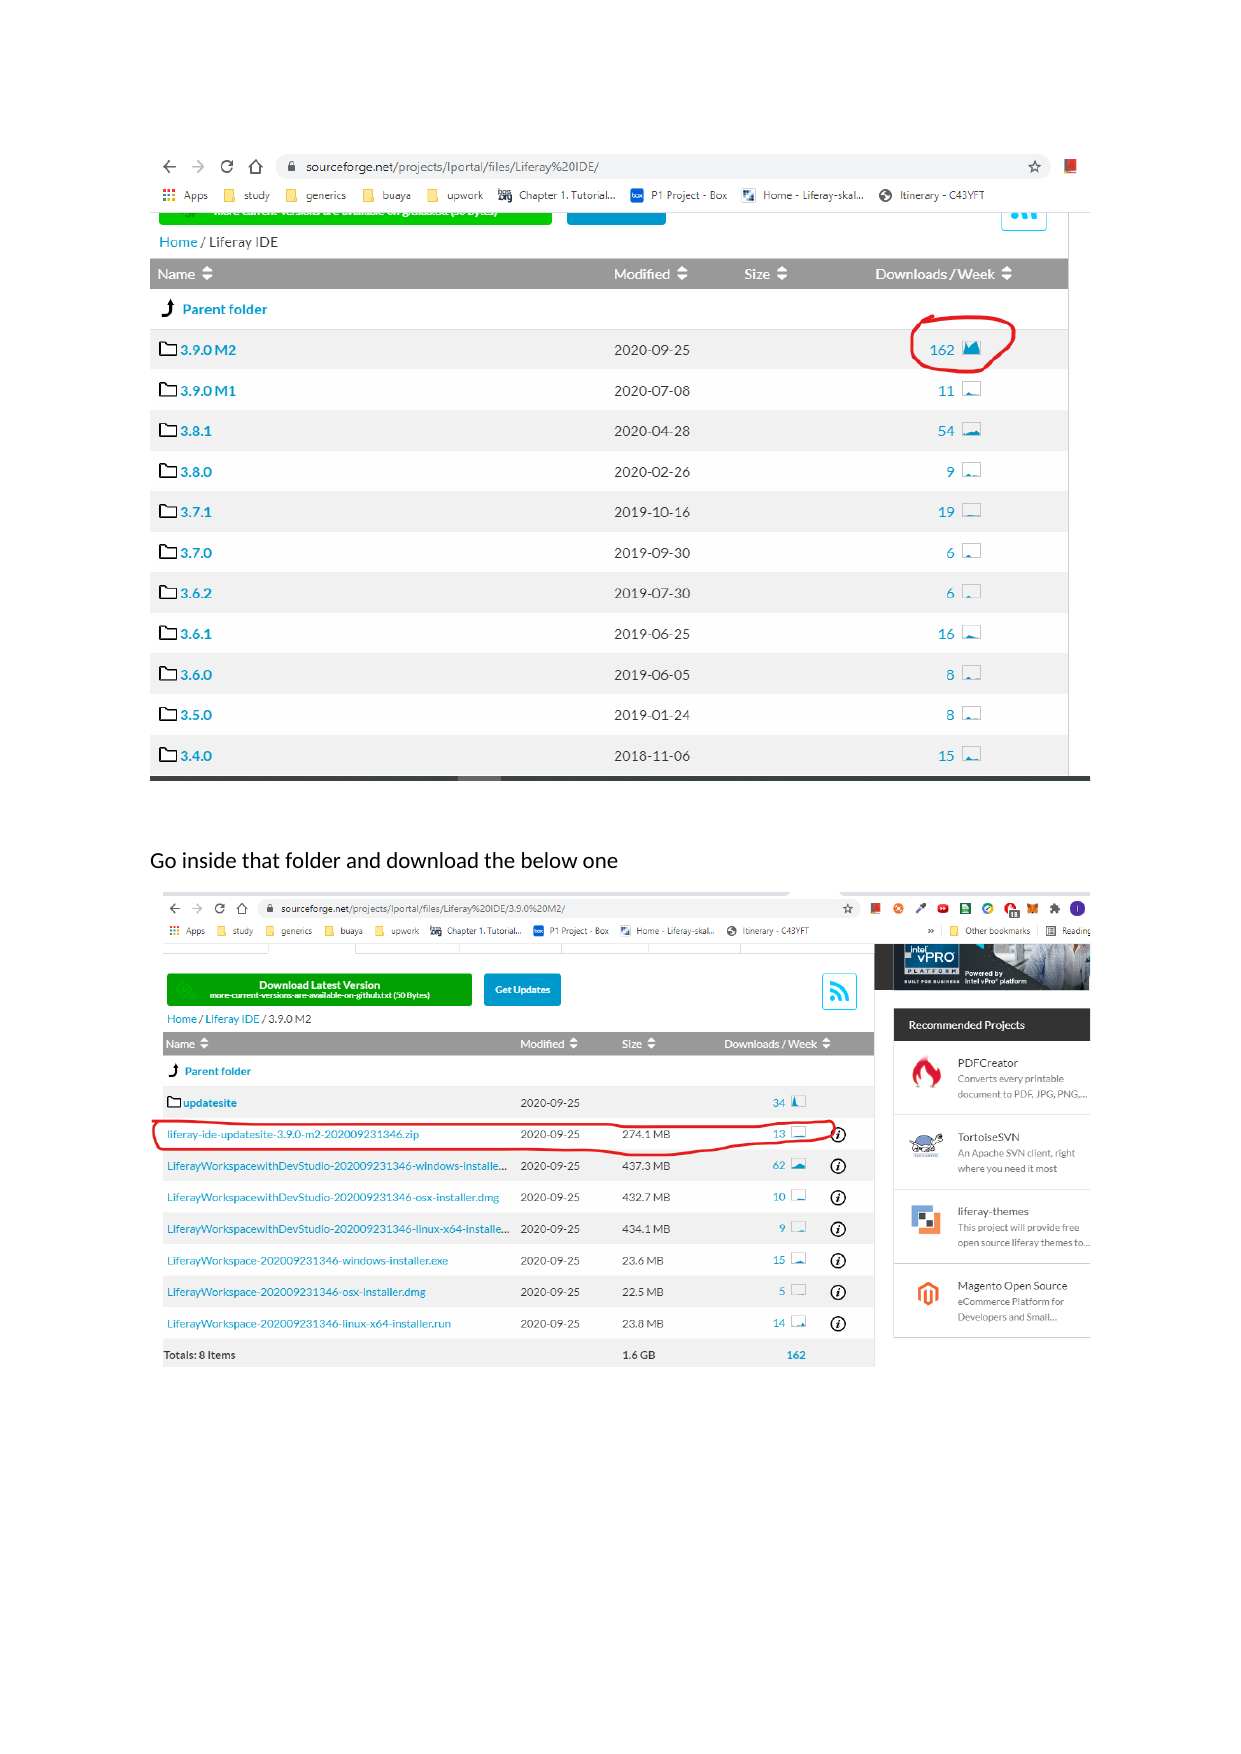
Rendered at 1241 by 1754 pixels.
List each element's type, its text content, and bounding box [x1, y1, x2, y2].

text Go inside that folder and download the below one [150, 846, 1090, 874]
picture [150, 150, 1091, 781]
picture [150, 892, 1091, 1367]
